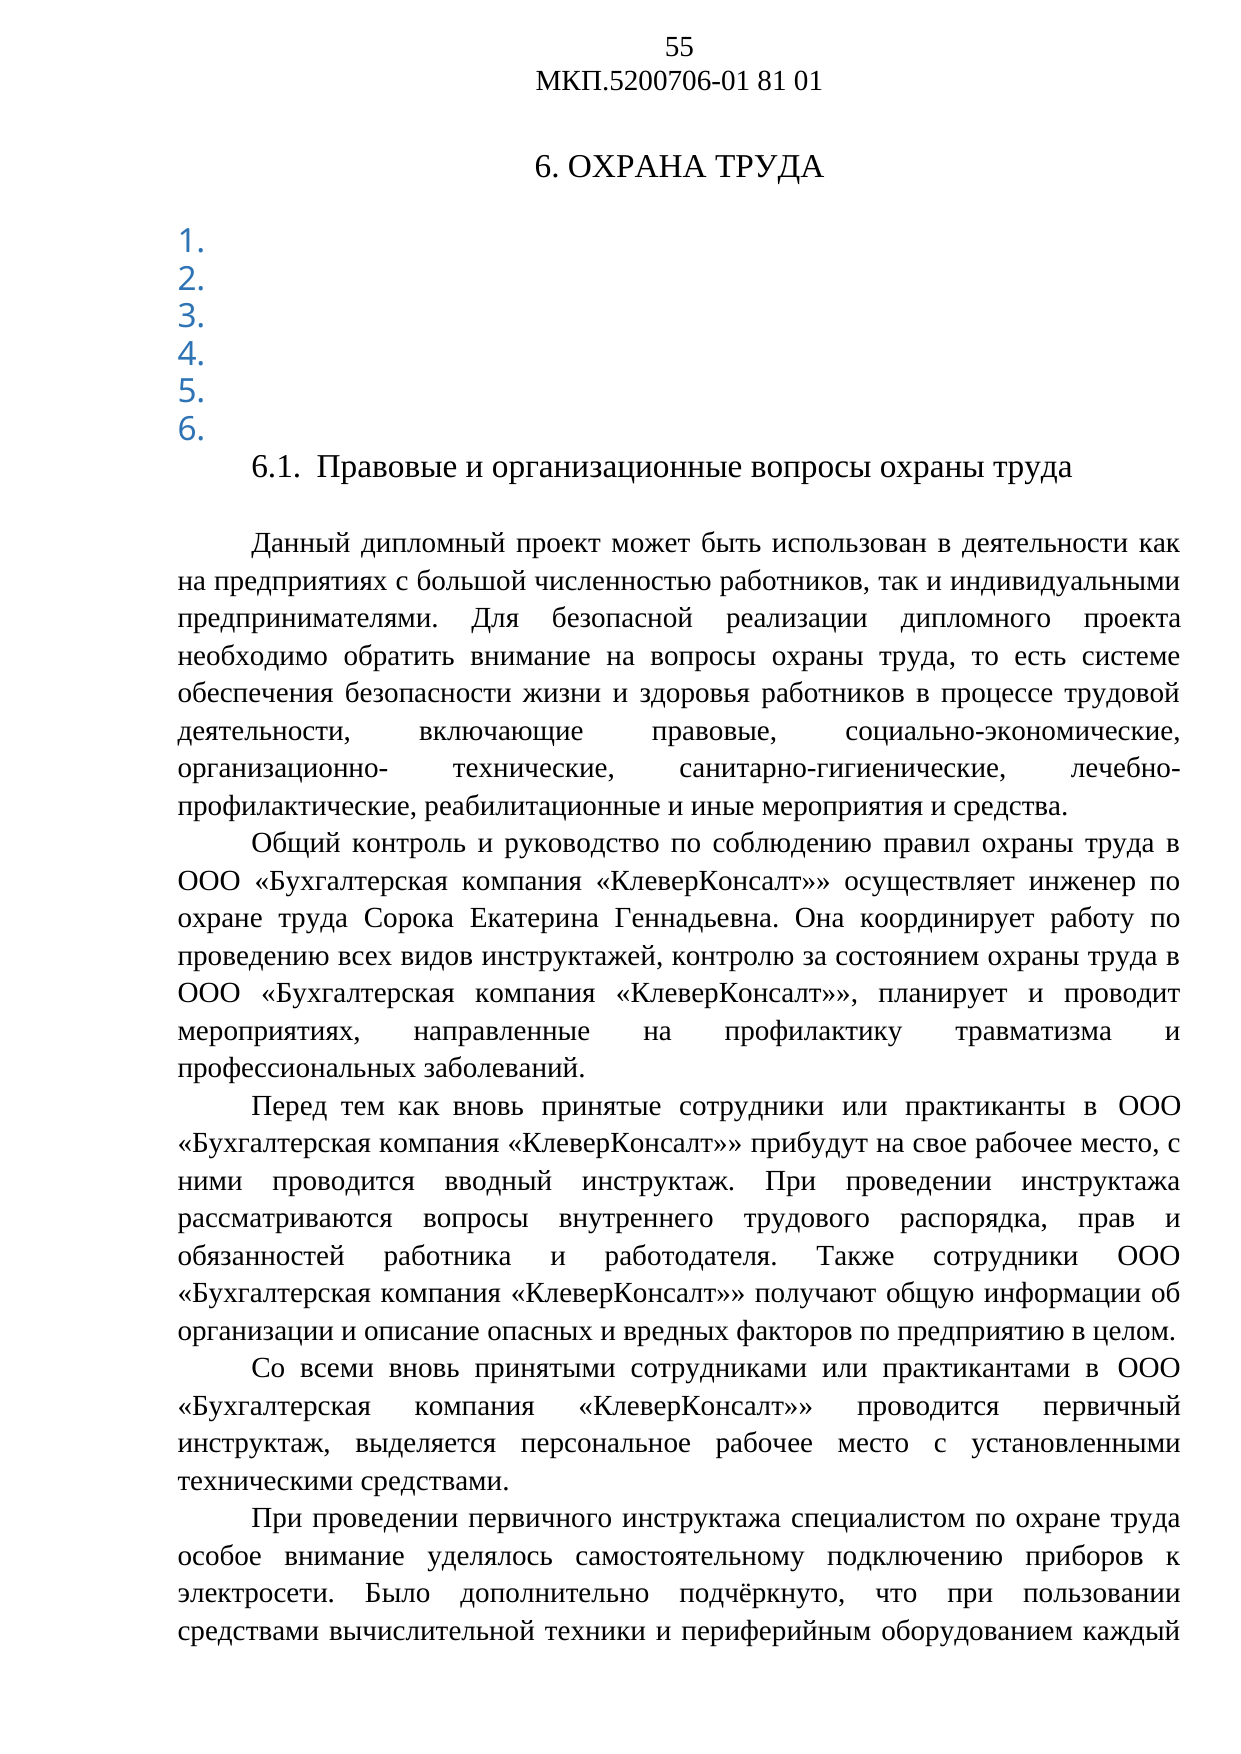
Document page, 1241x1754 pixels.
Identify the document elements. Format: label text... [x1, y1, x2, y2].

text Общий контроль и руководство по соблюдению правил охраны труда в ООО «Бухгалтерская компания «КлеверКонсалт»» осуществляет инженер по охране труда Сорока Екатерина Геннадьевна. Она координирует работу по проведению всех видов инструктажей, контролю за состоянием охраны труда в ООО «Бухгалтерская компания «КлеверКонсалт»», планирует и проводит мероприятиях, направленные на профилактику травматизма и профессиональных заболеваний. [177, 823, 1181, 1085]
text Со всеми вновь принятыми сотрудниками или практикантами в ООО «Бухгалтерская компания «КлеверКонсалт»» проводится первичный инструктаж, выделяется персональное рабочее место с установленными техническими средствами. [177, 1348, 1181, 1498]
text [177, 1498, 1181, 1648]
subtitle 6. ОХРАНА ТРУДА [177, 148, 1181, 185]
text Перед тем как вновь принятые сотрудники или практиканты в ООО «Бухгалтерская компания «КлеверКонсалт»» прибудут на свое рабочее место, с ними проводится вводный инструктаж. При проведении инструктажа рассматриваются вопросы внутреннего трудового распорядка, прав и обязанностей работника и работодателя. Также сотрудники ООО «Бухгалтерская компания «КлеверКонсалт»» получают общую информации об организации и описание опасных и вредных факторов по предприятию в целом. [177, 1085, 1181, 1348]
text Данный дипломный проект может быть использован в деятельности как на предприятиях с большой численностью работников, так и индивидуальными предпринимателями. Для безопасной реализации дипломного проекта необходимо обратить внимание на вопросы охраны труда, то есть системе обеспечения безопасности жизни и здоровья работников в процессе трудовой деятельности, включающие правовые, социально-экономические, организационно- технические, санитарно-гигиенические, лечебно-профилактические, реабилитационные и иные мероприятия и средства. [177, 523, 1181, 823]
subtitle Правовые и организационные вопросы охраны труда [251, 448, 1181, 485]
